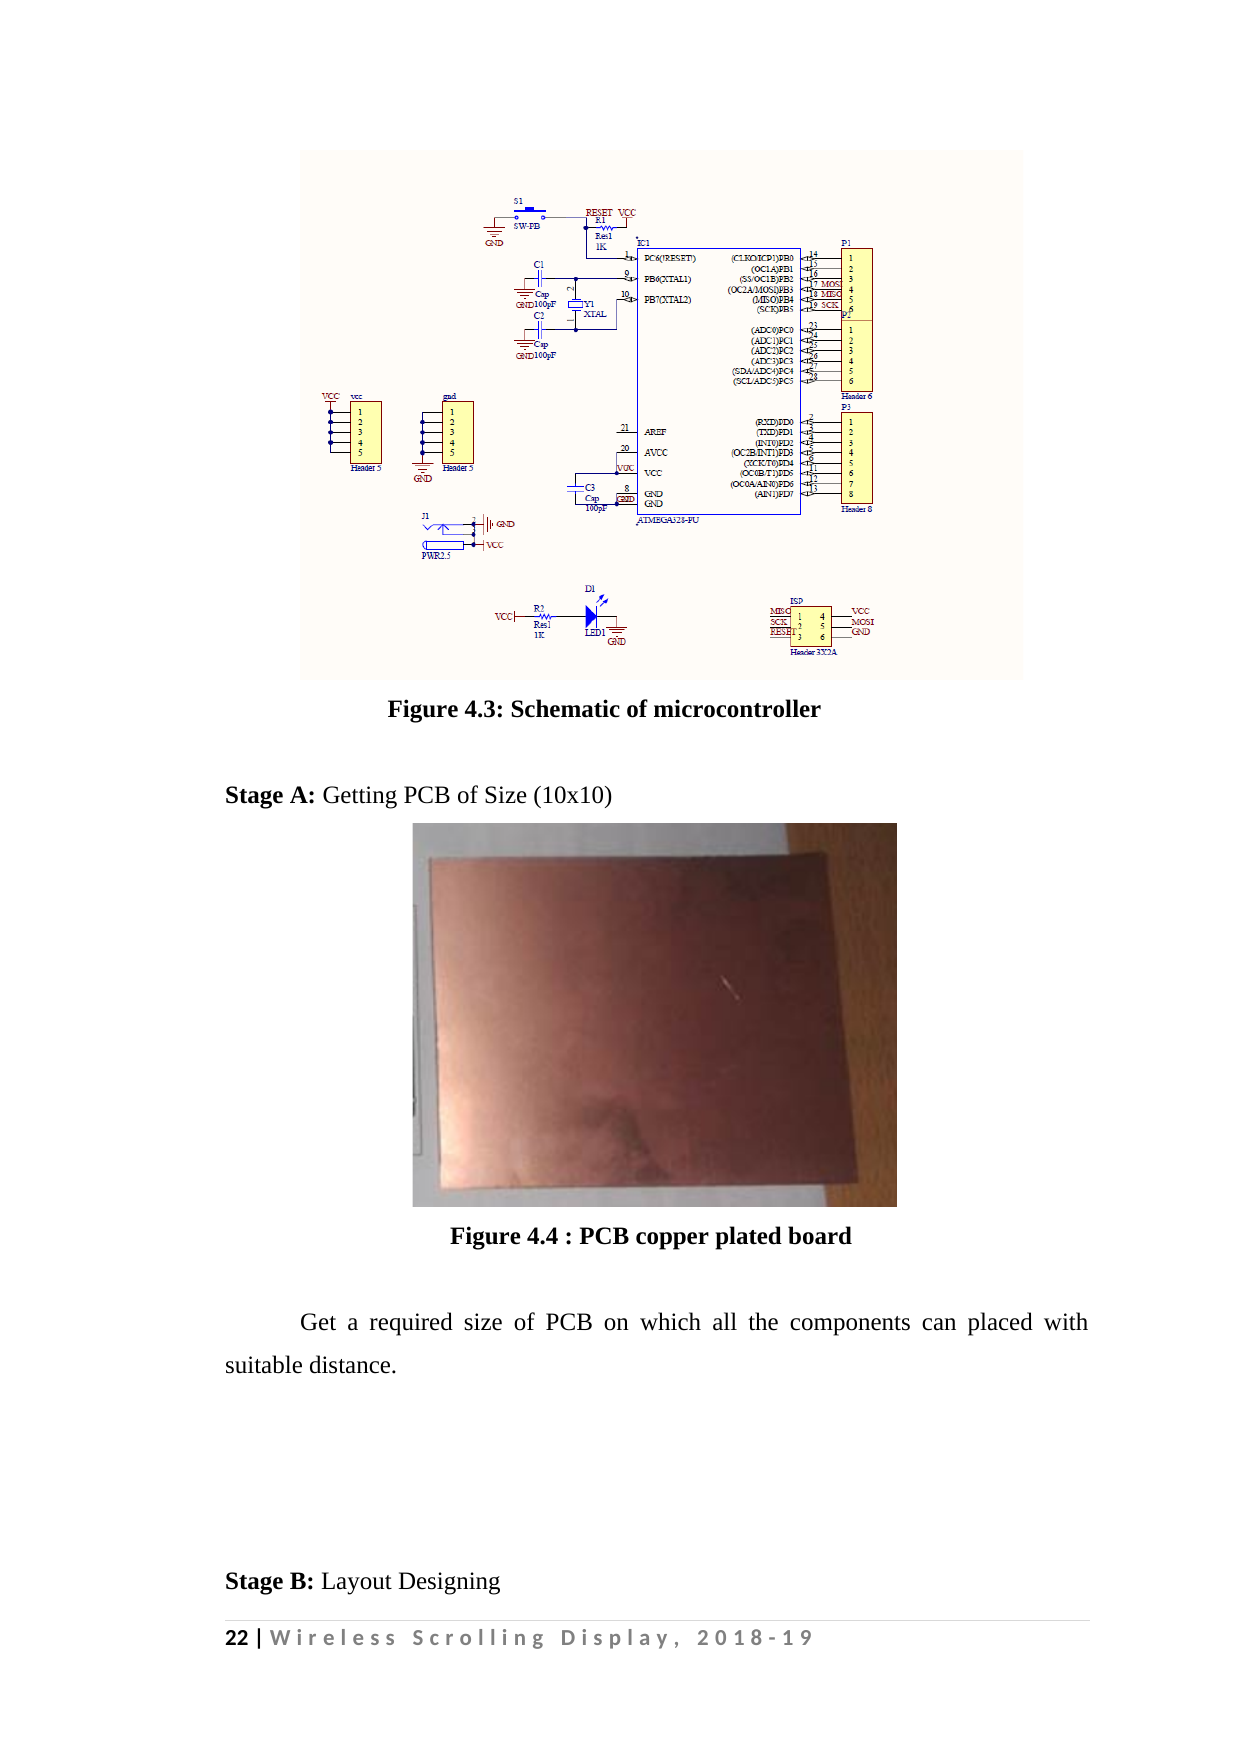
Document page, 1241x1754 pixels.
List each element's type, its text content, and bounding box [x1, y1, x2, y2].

picture [300, 150, 1024, 680]
text Stage B: Layout Designing [225, 1566, 1090, 1594]
text Figure 4.3: Schematic of microcontroller [337, 694, 1090, 723]
text Figure 4.4 : PCB copper plated board [412, 1221, 1090, 1249]
text Stage A: Getting PCB of Size (10x10) [225, 780, 1090, 809]
text Get a required size of PCB on which all the components can placed with suitable distance. [225, 1307, 1090, 1379]
picture [412, 823, 897, 1207]
